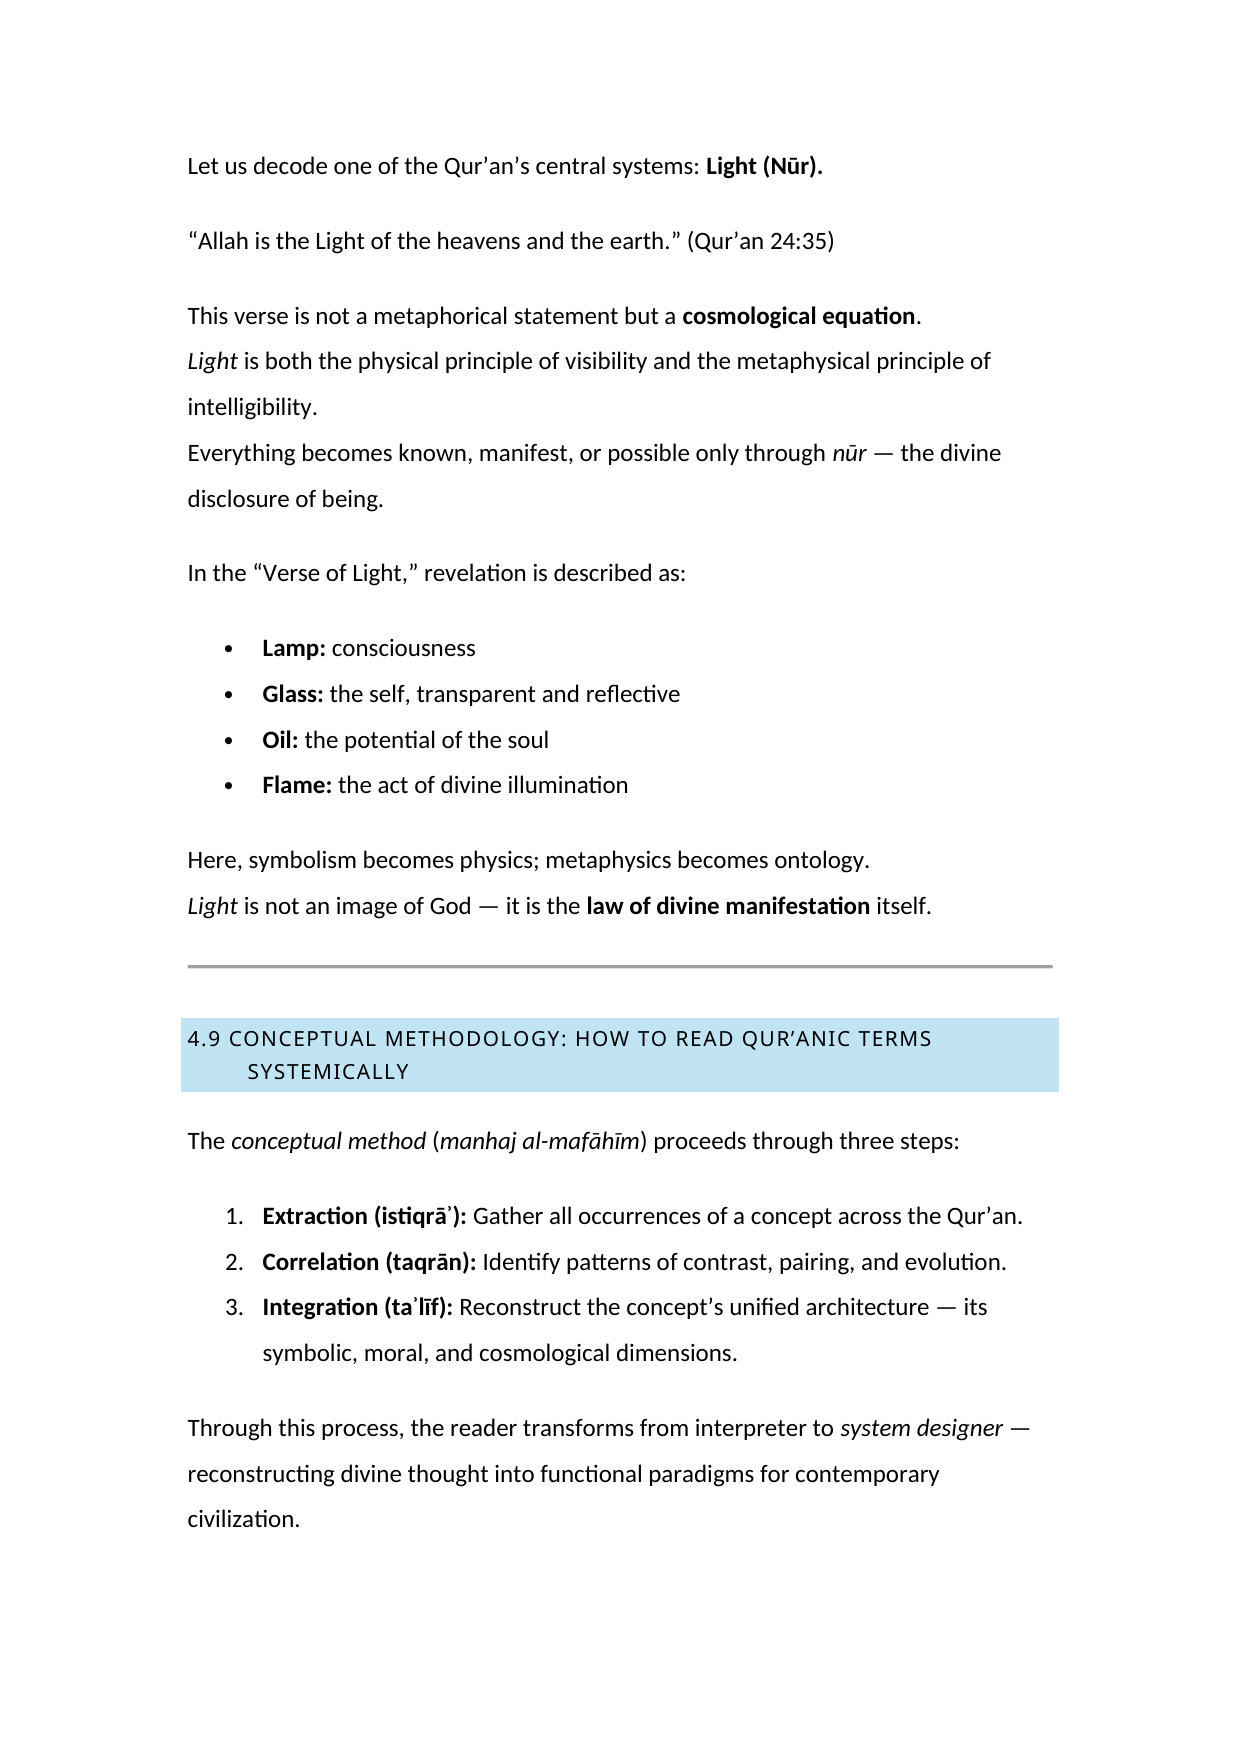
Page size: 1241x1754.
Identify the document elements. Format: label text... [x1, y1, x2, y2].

subtitle Conceptual Methodology: How to Read Qur’anic Terms Systemically [188, 1025, 1053, 1086]
text Here, symbolism becomes physics; metaphysics becomes ontology. Light is not an image of God — it is the law of divine manifestation itself. [187, 844, 1053, 921]
text This verse is not a metaphorical statement but a cosmological equation. Light is both the physical principle of visibility and the metaphysical principle of intelligibility. Everything becomes known, manifest, or possible only through nūr — the divine disclosure of being. [187, 300, 1053, 513]
list Extraction (istiqrāʾ): Gather all occurrences of a concept across the Qur’an. [225, 1200, 1053, 1231]
text Let us decode one of the Qur’an’s central systems: Light (Nūr). [187, 150, 1053, 181]
list Correlation (taqrān): Identify patterns of contrast, pairing, and evolution. [225, 1246, 1053, 1276]
text “Allah is the Light of the heavens and the earth.” (Qur’an 24:35) [187, 225, 1053, 255]
list Glass: the self, transparent and reflective [225, 678, 1053, 709]
list Lamp: consciousness [225, 632, 1053, 663]
text The conceptual method (manhaj al-mafāhīm) proceeds through three steps: [187, 1125, 1053, 1156]
list Oil: the potential of the soul [225, 724, 1053, 754]
list Integration (taʾlīf): Reconstruct the concept’s unified architecture — its symbolic, moral, and cosmological dimensions. [225, 1291, 1053, 1368]
text Through this process, the reader transforms from interpreter to system designer — reconstructing divine thought into functional paradigms for contemporary civilization. [187, 1412, 1053, 1534]
list Flame: the act of divine illumination [225, 770, 1053, 800]
text In the “Verse of Light,” revelation is described as: [187, 558, 1053, 588]
